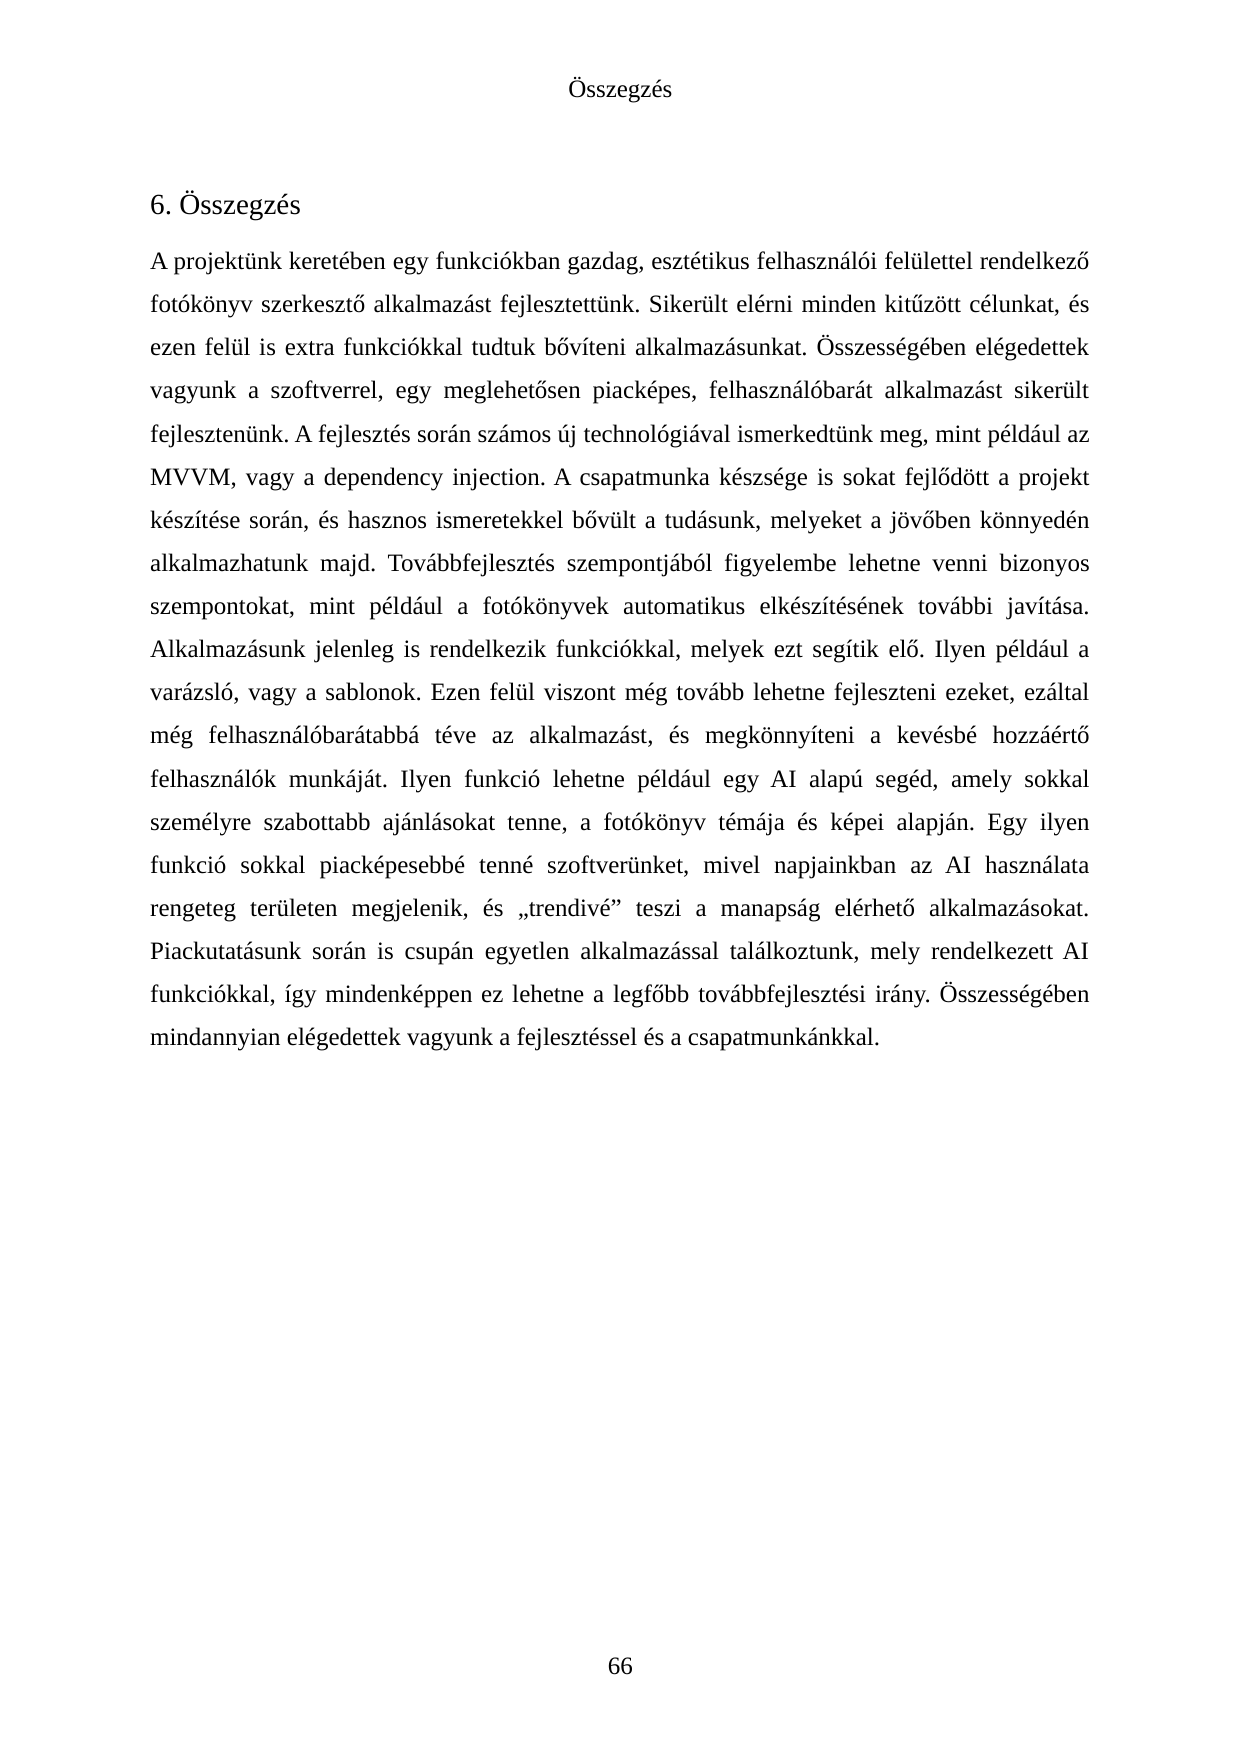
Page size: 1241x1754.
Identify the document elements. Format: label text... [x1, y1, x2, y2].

subtitle 6. Összegzés [150, 187, 1090, 221]
text A projektünk keretében egy funkciókban gazdag, esztétikus felhasználói felülettel rendelkező fotókönyv szerkesztő alkalmazást fejlesztettünk. Sikerült elérni minden kitűzött célunkat, és ezen felül is extra funkciókkal tudtuk bővíteni alkalmazásunkat. Összességében elégedettek vagyunk a szoftverrel, egy meglehetősen piacképes, felhasználóbarát alkalmazást sikerült fejlesztenünk. A fejlesztés során számos új technológiával ismerkedtünk meg, mint például az MVVM, vagy a dependency injection. A csapatmunka készsége is sokat fejlődött a projekt készítése során, és hasznos ismeretekkel bővült a tudásunk, melyeket a jövőben könnyedén alkalmazhatunk majd. Továbbfejlesztés szempontjából figyelembe lehetne venni bizonyos szempontokat, mint például a fotókönyvek automatikus elkészítésének további javítása. Alkalmazásunk jelenleg is rendelkezik funkciókkal, melyek ezt segítik elő. Ilyen például a varázsló, vagy a sablonok. Ezen felül viszont még tovább lehetne fejleszteni ezeket, ezáltal még felhasználóbarátabbá téve az alkalmazást, és megkönnyíteni a kevésbé hozzáértő felhasználók munkáját. Ilyen funkció lehetne például egy AI alapú segéd, amely sokkal személyre szabottabb ajánlásokat tenne, a fotókönyv témája és képei alapján. Egy ilyen funkció sokkal piacképesebbé tenné szoftverünket, mivel napjainkban az AI használata rengeteg területen megjelenik, és „trendivé” teszi a manapság elérhető alkalmazásokat. Piackutatásunk során is csupán egyetlen alkalmazással találkoztunk, mely rendelkezett AI funkciókkal, így mindenképpen ez lehetne a legfőbb továbbfejlesztési irány. Összességében mindannyian elégedettek vagyunk a fejlesztéssel és a csapatmunkánkkal. [150, 246, 1090, 1051]
